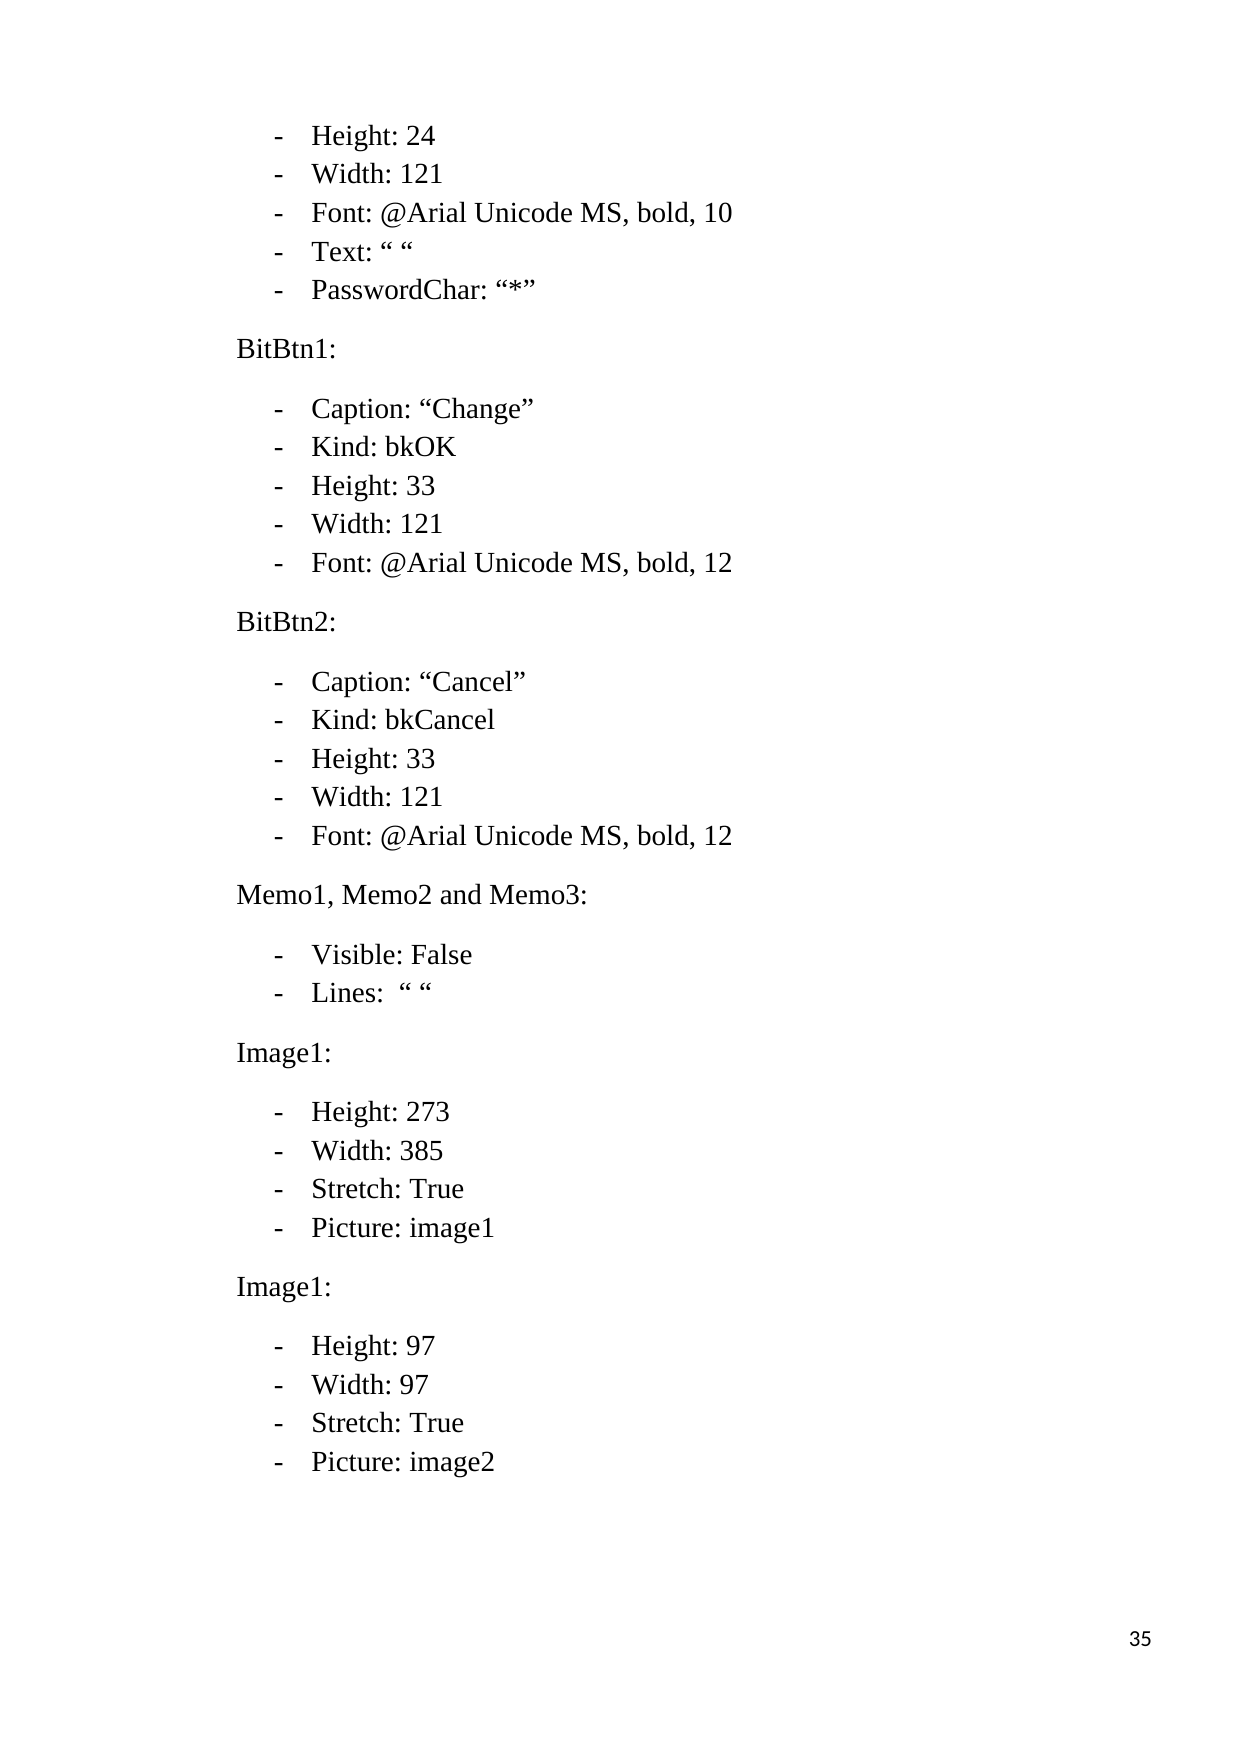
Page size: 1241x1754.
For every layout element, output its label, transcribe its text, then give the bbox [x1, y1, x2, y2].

list Visible: False [274, 937, 1152, 970]
list Picture: image1 [274, 1210, 1152, 1243]
text Image1: [177, 1035, 1152, 1068]
list Stretch: True [274, 1171, 1152, 1205]
list Height: 97 [274, 1328, 1152, 1362]
list Width: 121 [274, 507, 1152, 540]
text BitBtn1: [177, 332, 1152, 365]
list Font: @Arial Unicode MS, bold, 12 [274, 818, 1152, 852]
list Height: 24 [274, 118, 1152, 152]
list Height: 33 [274, 741, 1152, 774]
list Width: 385 [274, 1133, 1152, 1166]
text BitBtn2: [177, 604, 1152, 638]
list Width: 121 [274, 157, 1152, 190]
list Caption: “Change” [274, 391, 1152, 424]
list Width: 121 [274, 779, 1152, 813]
list Text: “ “ [274, 234, 1152, 267]
list Picture: image2 [274, 1444, 1152, 1478]
list Font: @Arial Unicode MS, bold, 12 [274, 545, 1152, 579]
list Stretch: True [274, 1406, 1152, 1439]
list Lines: “ “ [274, 975, 1152, 1009]
text Image1: [177, 1269, 1152, 1303]
list Width: 97 [274, 1367, 1152, 1401]
list Height: 33 [274, 468, 1152, 502]
list Kind: bkOK [274, 429, 1152, 463]
list Font: @Arial Unicode MS, bold, 10 [274, 195, 1152, 229]
list Kind: bkCancel [274, 702, 1152, 736]
list Caption: “Cancel” [274, 664, 1152, 697]
list PasswordChar: “*” [274, 272, 1152, 306]
text Memo1, Memo2 and Memo3: [177, 877, 1152, 911]
list Height: 273 [274, 1094, 1152, 1128]
